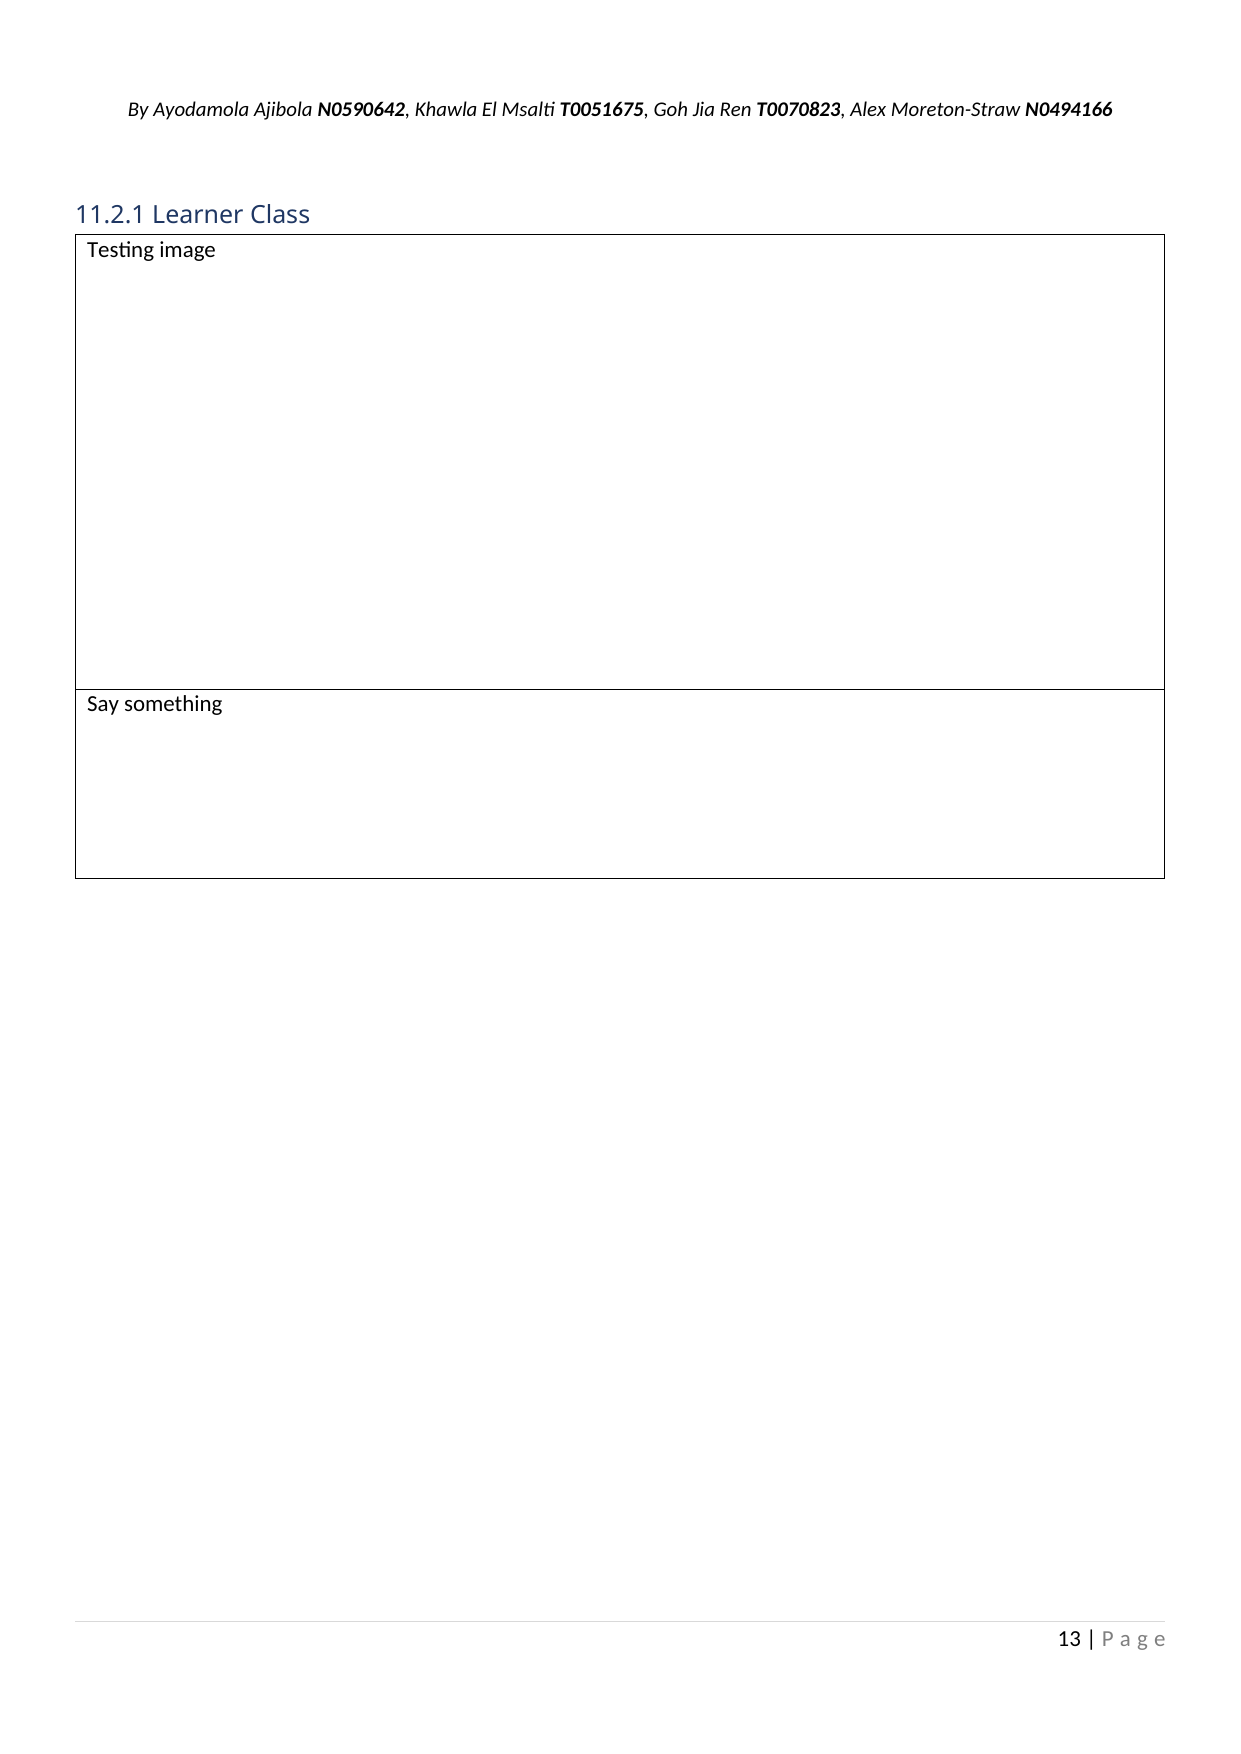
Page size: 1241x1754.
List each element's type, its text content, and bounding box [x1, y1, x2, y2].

table_header Testing image [76, 235, 1164, 688]
table_cell Say something [76, 690, 1164, 878]
subtitle 11.2.1 Learner Class [75, 197, 1165, 231]
